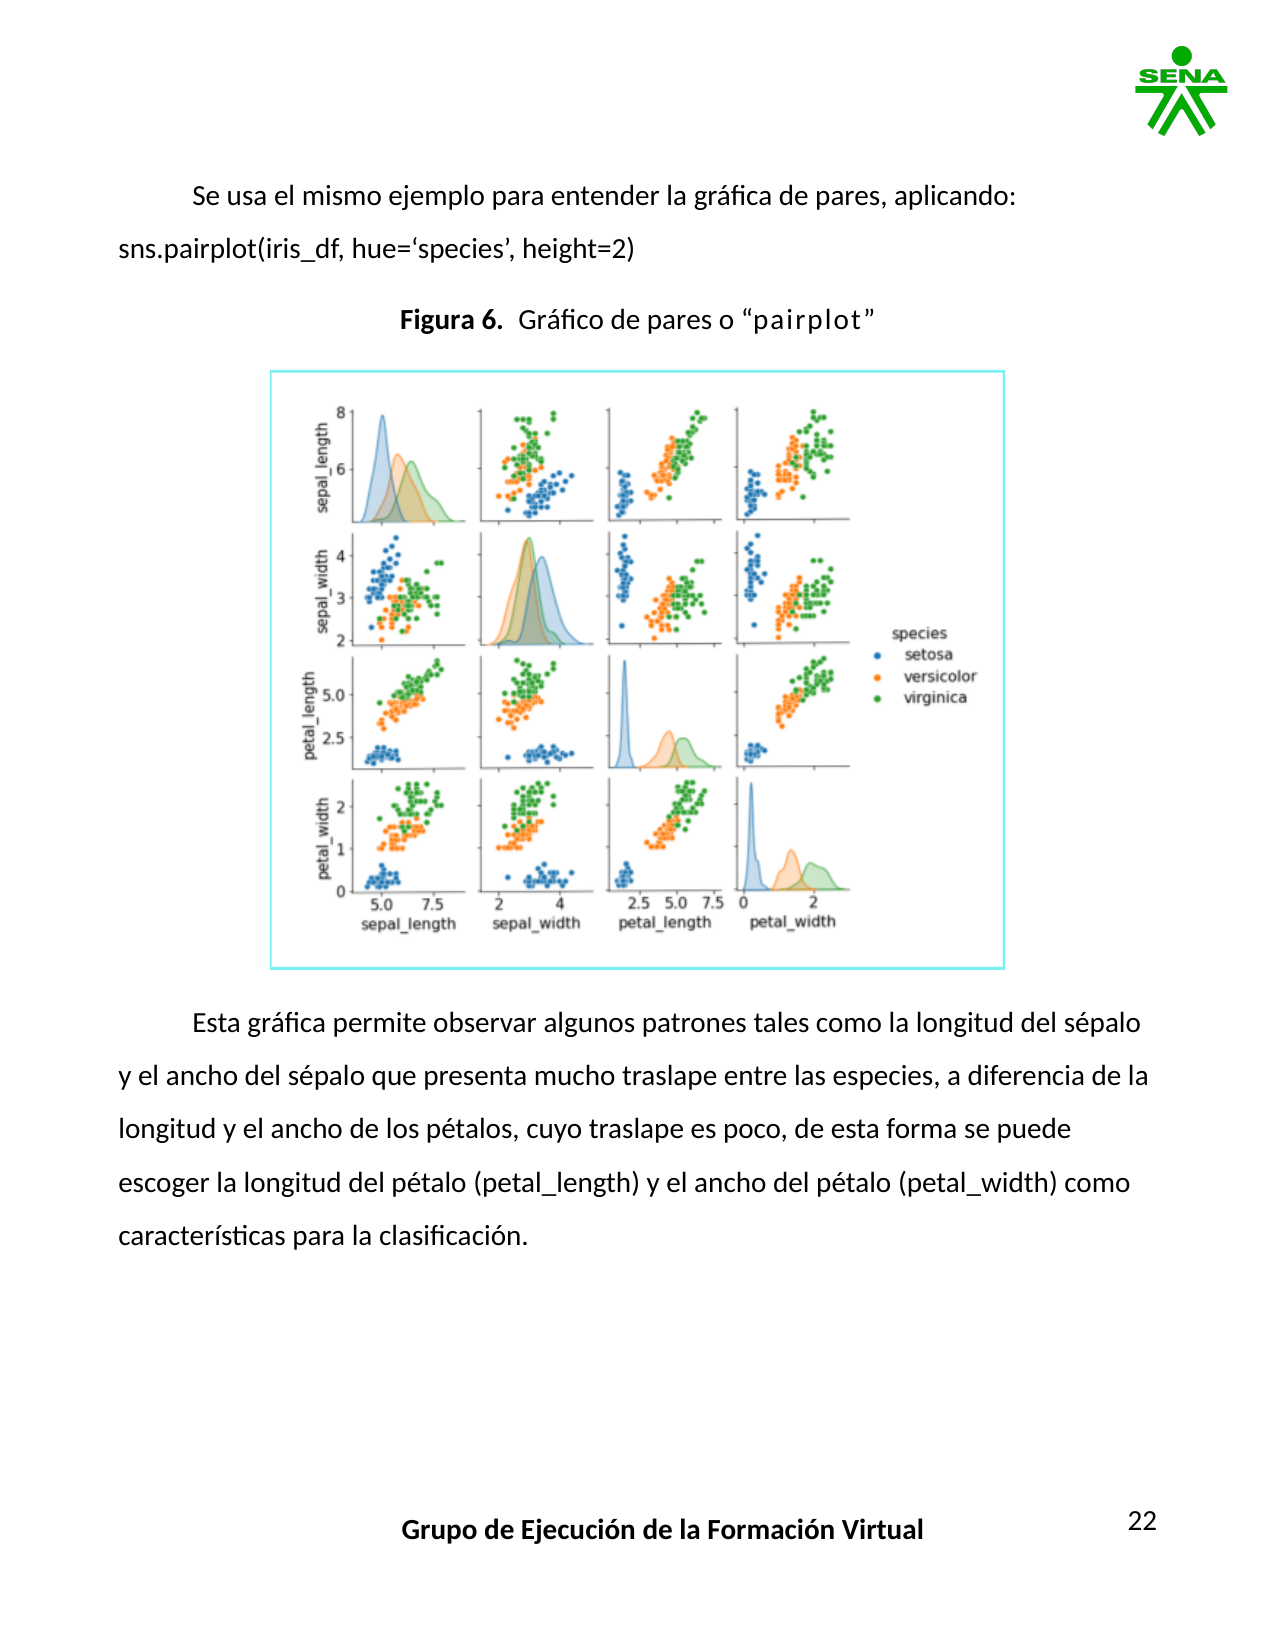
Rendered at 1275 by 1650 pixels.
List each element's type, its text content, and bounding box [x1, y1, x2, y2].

text Se usa el mismo ejemplo para entender la gráfica de pares, aplicando: sns.pairplot(iris_df, hue=‘species’, height=2) [118, 177, 1157, 266]
picture [269, 370, 1006, 970]
picture [1135, 46, 1228, 136]
text Esta gráfica permite observar algunos patrones tales como la longitud del sépalo y el ancho del sépalo que presenta mucho traslape entre las especies, a diferencia de la longitud y el ancho de los pétalos, cuyo traslape es poco, de esta forma se puede escoger la longitud del pétalo (petal_length) y el ancho del pétalo (petal_width) como características para la clasificación. [118, 1004, 1157, 1253]
text Gráfico de pares o “pairplot” [118, 301, 1157, 336]
